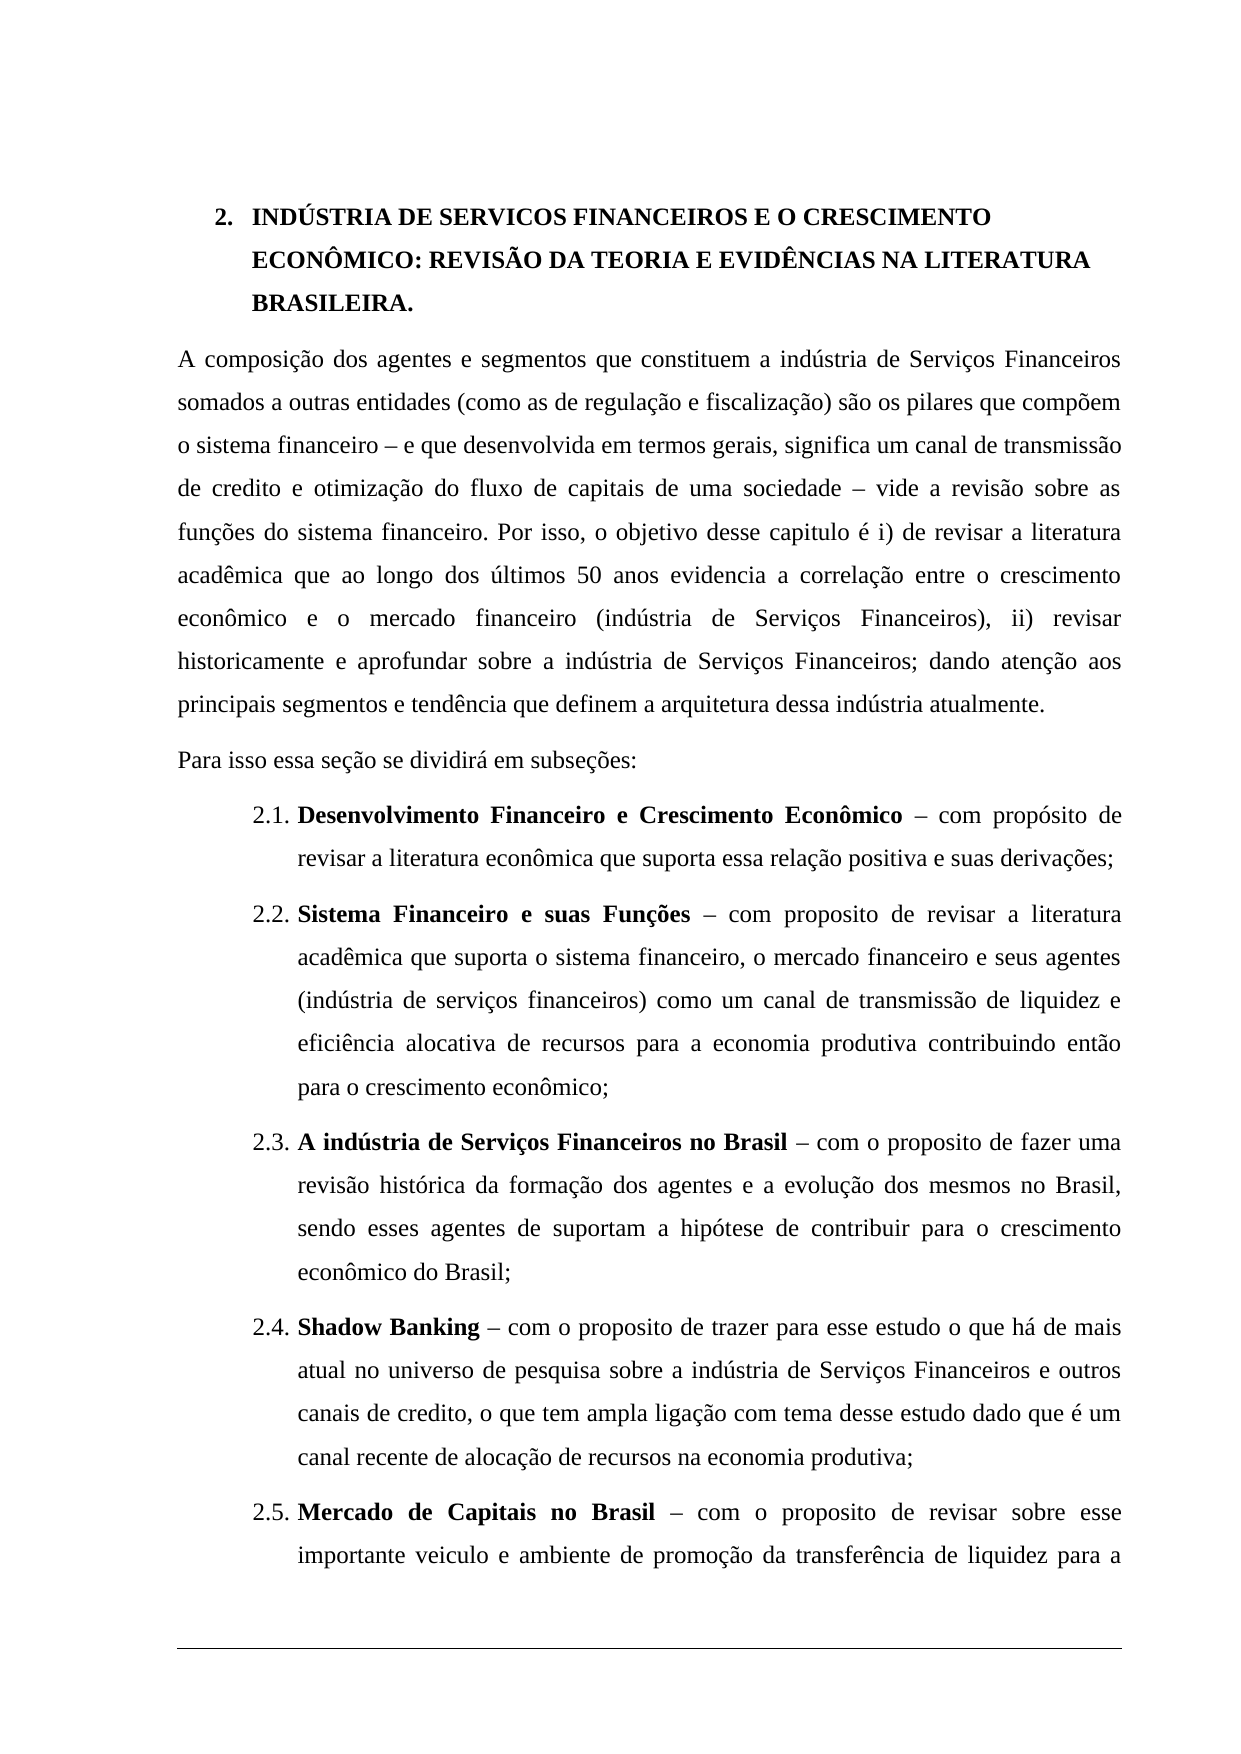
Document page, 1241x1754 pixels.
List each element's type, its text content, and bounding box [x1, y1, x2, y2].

list A indústria de Serviços Financeiros no Brasil – com o proposito de fazer uma revisão histórica da formação dos agentes e a evolução dos mesmos no Brasil, sendo esses agentes de suportam a hipótese de contribuir para o crescimento econômico do Brasil; [252, 1127, 1122, 1285]
list Sistema Financeiro e suas Funções – com proposito de revisar a literatura acadêmica que suporta o sistema financeiro, o mercado financeiro e seus agentes (indústria de serviços financeiros) como um canal de transmissão de liquidez e eficiência alocativa de recursos para a economia produtiva contribuindo então para o crescimento econômico; [252, 899, 1122, 1100]
list Shadow Banking – com o proposito de trazer para esse estudo o que há de mais atual no universo de pesquisa sobre a indústria de Serviços Financeiros e outros canais de credito, o que tem ampla ligação com tema desse estudo dado que é um canal recente de alocação de recursos na economia produtiva; [252, 1312, 1122, 1470]
text Para isso essa seção se dividirá em subseções: [177, 745, 1122, 773]
text A composição dos agentes e segmentos que constituem a indústria de Serviços Financeiros somados a outras entidades (como as de regulação e fiscalização) são os pilares que compõem o sistema financeiro – e que desenvolvida em termos gerais, significa um canal de transmissão de credito e otimização do fluxo de capitais de uma sociedade – vide a revisão sobre as funções do sistema financeiro. Por isso, o objetivo desse capitulo é i) de revisar a literatura acadêmica que ao longo dos últimos 50 anos evidencia a correlação entre o crescimento econômico e o mercado financeiro (indústria de Serviços Financeiros), ii) revisar historicamente e aprofundar sobre a indústria de Serviços Financeiros; dando atenção aos principais segmentos e tendência que definem a arquitetura dessa indústria atualmente. [177, 344, 1122, 718]
list Desenvolvimento Financeiro e Crescimento Econômico – com propósito de revisar a literatura econômica que suporta essa relação positiva e suas derivações; [252, 800, 1122, 872]
text INDÚSTRIA DE SERVICOS FINANCEIROS E O CRESCIMENTO ECONÔMICO: REVISÃO DA TEORIA E EVIDÊNCIAS NA LITERATURA BRASILEIRA. [214, 202, 1122, 317]
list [252, 1497, 1122, 1569]
